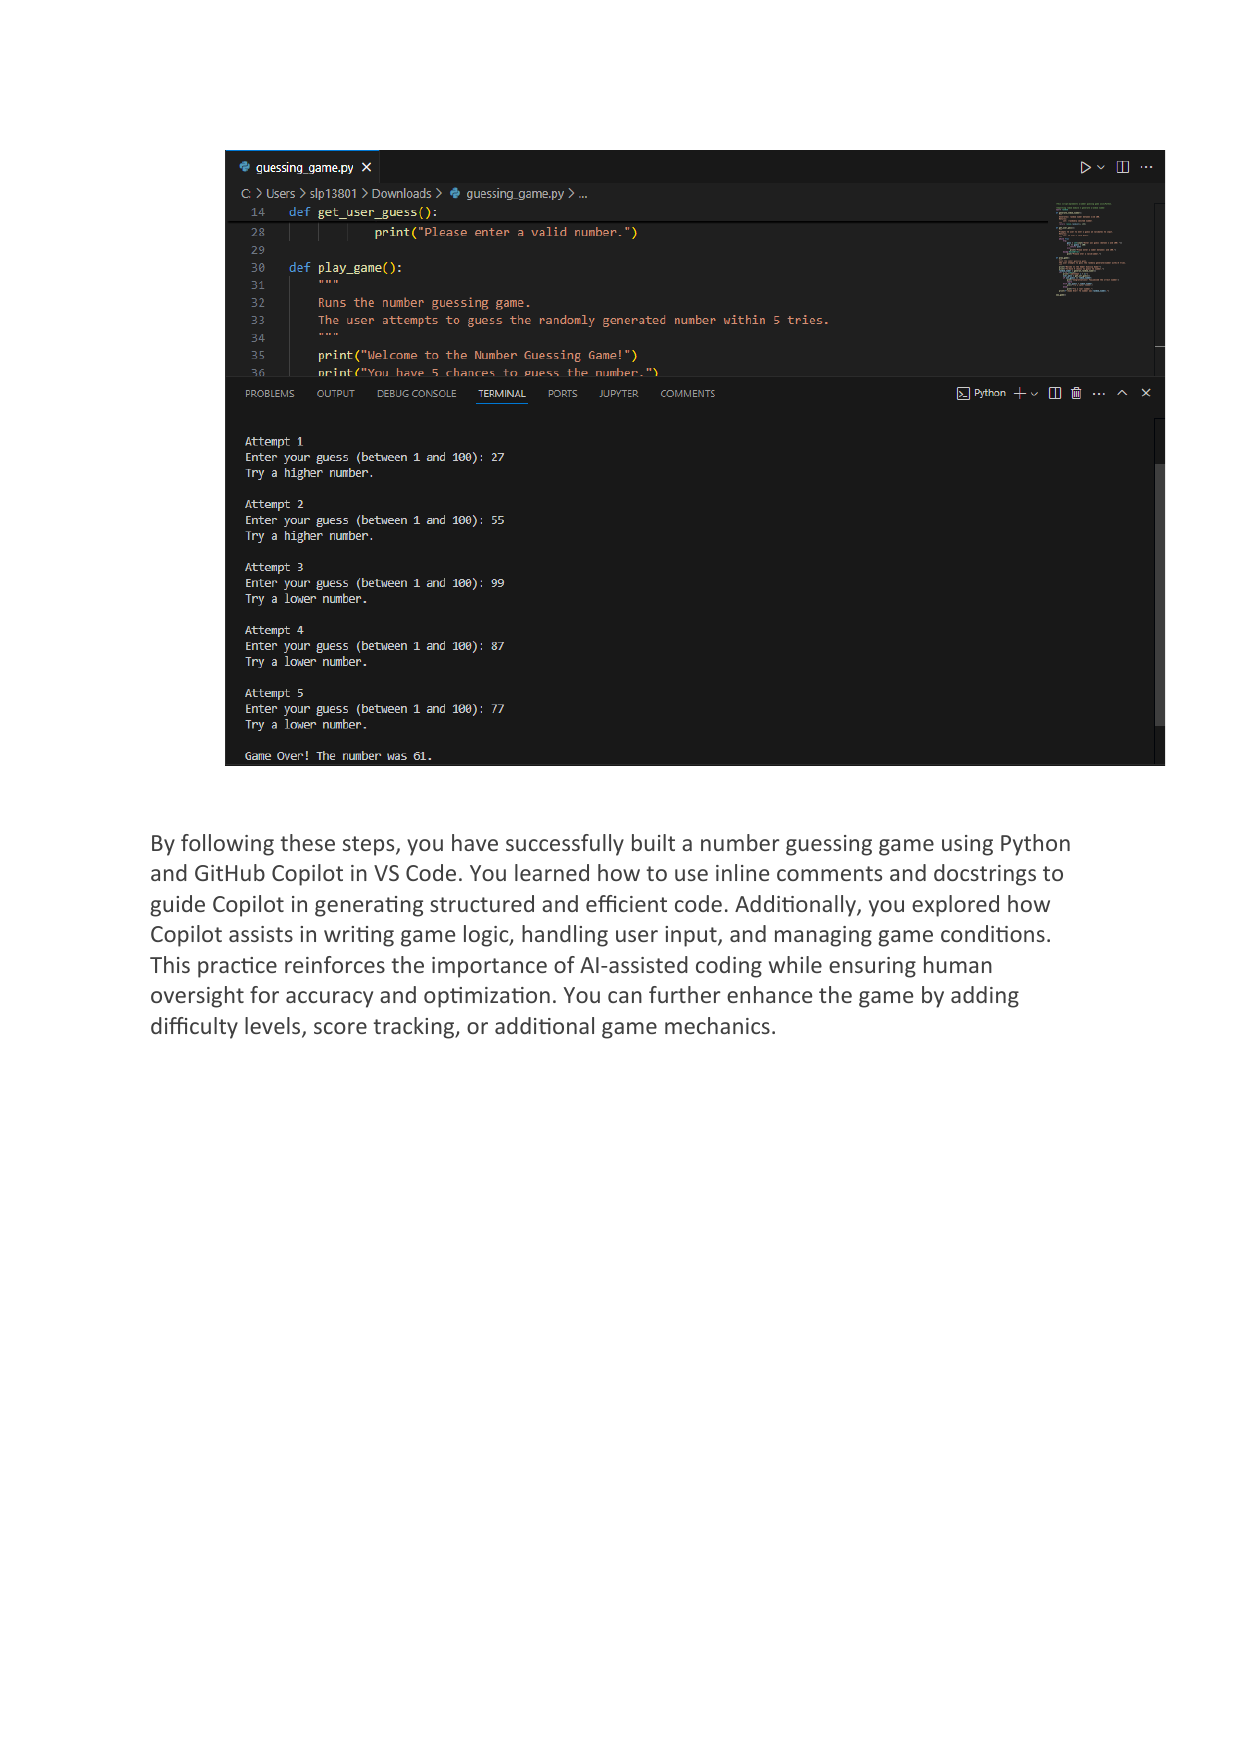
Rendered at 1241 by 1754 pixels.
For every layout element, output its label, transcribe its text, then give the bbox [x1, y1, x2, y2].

picture [225, 150, 1166, 766]
list By following these steps, you have successfully built a number guessing game using Python and GitHub Copilot in VS Code. You learned how to use inline comments and docstrings to guide Copilot in generating structured and efficient code. Additionally, you explored how Copilot assists in writing game logic, handling user input, and managing game conditions. This practice reinforces the importance of AI-assisted coding while ensuring human oversight for accuracy and optimization. You can further enhance the game by adding difficulty levels, score tracking, or additional game mechanics. [150, 827, 1090, 1041]
